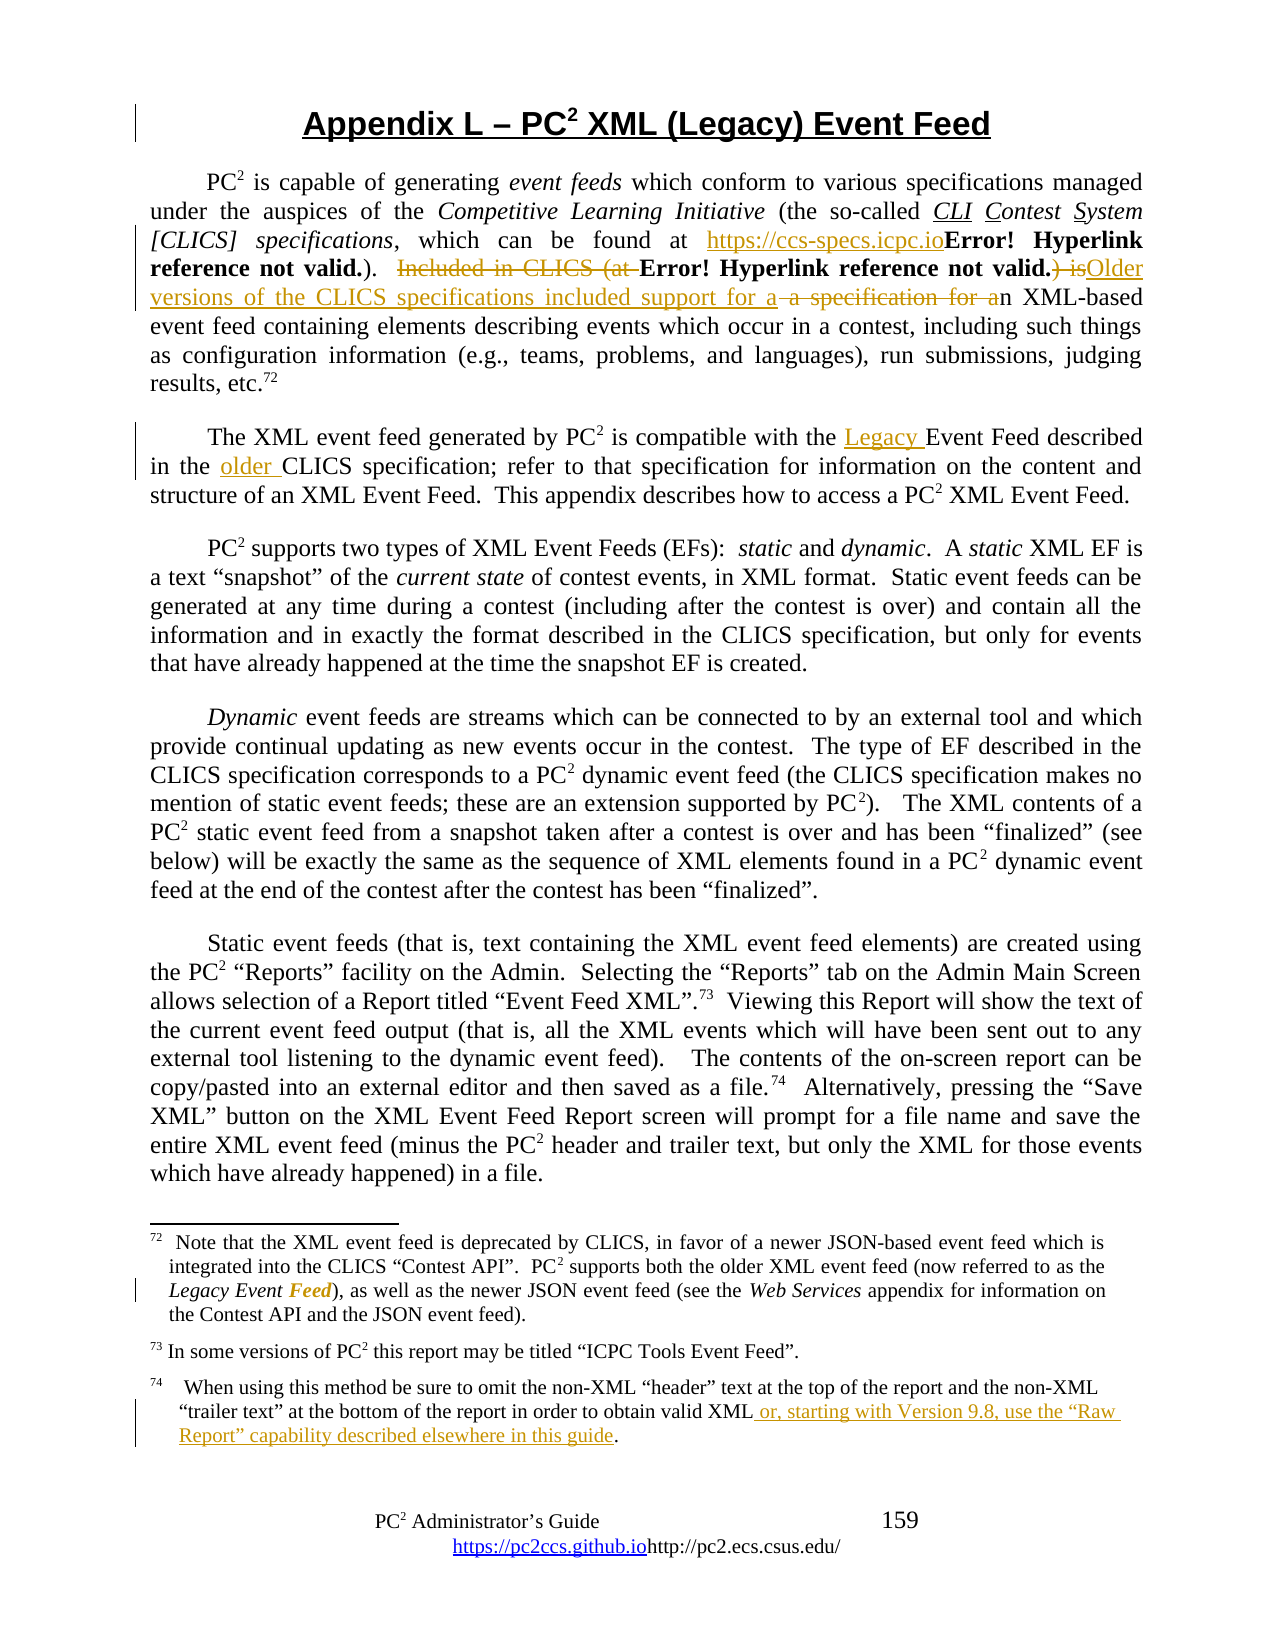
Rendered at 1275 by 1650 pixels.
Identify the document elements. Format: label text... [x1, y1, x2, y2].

text Static event feeds (that is, text containing the XML event feed elements) are created using the PC2 “Reports” facility on the Admin. Selecting the “Reports” tab on the Admin Main Screen allows selection of a Report titled “Event Feed XML”. Viewing this Report will show the text of the current event feed output (that is, all the XML events which will have been sent out to any external tool listening to the dynamic event feed). The contents of the on-screen report can be copy/pasted into an external editor and then saved as a file. Alternatively, pressing the “Save XML” button on the XML Event Feed Report screen will prompt for a file name and save the entire XML event feed (minus the PC2 header and trailer text, but only the XML for those events which have already happened) in a file. [150, 928, 1143, 1187]
text PC2 is capable of generating event feeds which conform to various specifications managed under the auspices of the Competitive Learning Initiative (the so-called CLI Contest System [CLICS] specifications, which can be found at Error! Hyperlink reference not valid.). Error! Hyperlink reference not valid.n XML-based event feed containing elements describing events which occur in a contest, including such things as configuration information (e.g., teams, problems, and languages), run submissions, judging results, etc. [150, 167, 1143, 397]
text The XML event feed generated by PC2 is compatible with the Event Feed described in the CLICS specification; refer to that specification for information on the content and structure of an XML Event Feed. This appendix describes how to access a PC2 XML Event Feed. [150, 422, 1143, 508]
text Dynamic event feeds are streams which can be connected to by an external tool and which provide continual updating as new events occur in the contest. The type of EF described in the CLICS specification corresponds to a PC2 dynamic event feed (the CLICS specification makes no mention of static event feeds; these are an extension supported by PC2). The XML contents of a PC2 static event feed from a snapshot taken after a contest is over and has been “finalized” (see below) will be exactly the same as the sequence of XML elements found in a PC2 dynamic event feed at the end of the contest after the contest has been “finalized”. [150, 702, 1143, 903]
text PC2 supports two types of XML Event Feeds (EFs): static and dynamic. A static XML EF is a text “snapshot” of the current state of contest events, in XML format. Static event feeds can be generated at any time during a contest (including after the contest is over) and contain all the information and in exactly the format described in the CLICS specification, but only for events that have already happened at the time the snapshot EF is created. [150, 533, 1143, 677]
text Appendix L – PC2 XML (Legacy) Event Feed [150, 104, 1143, 142]
